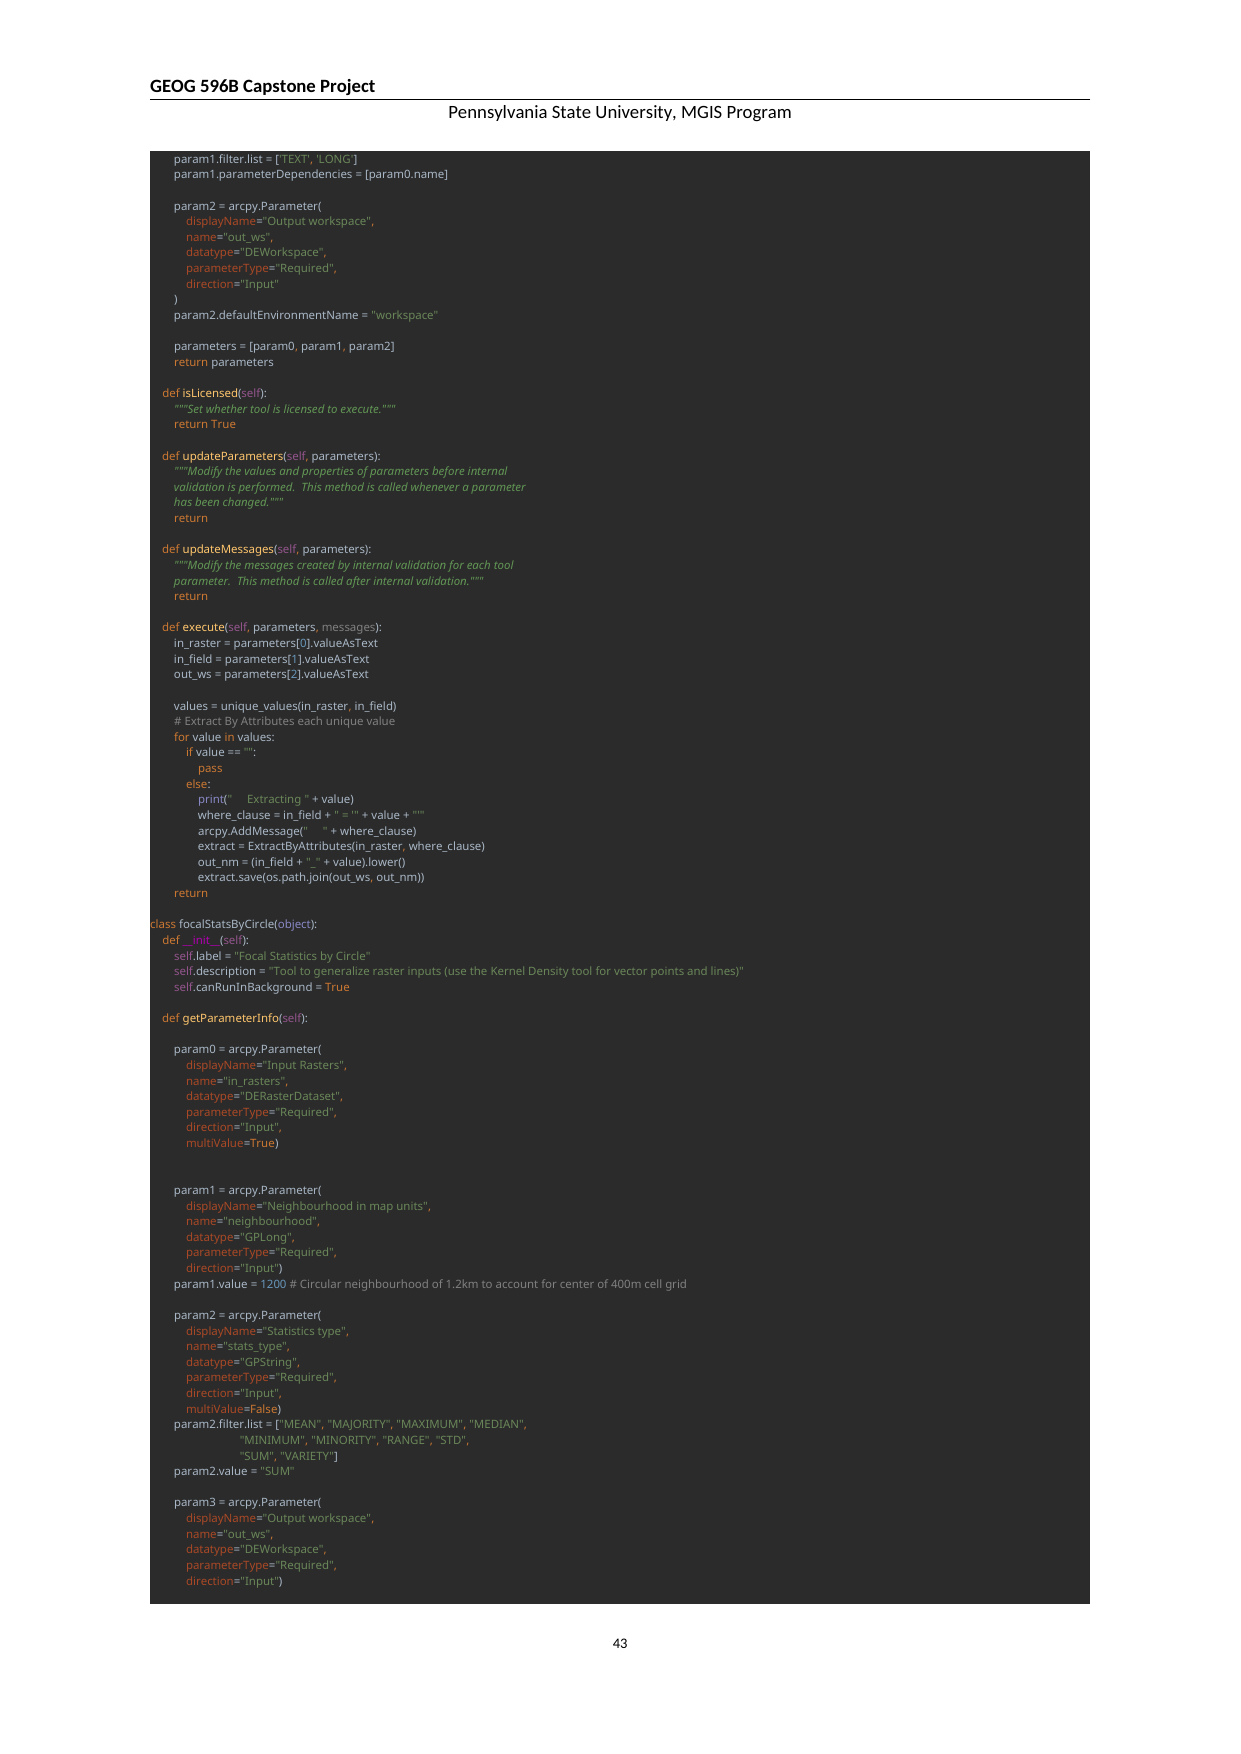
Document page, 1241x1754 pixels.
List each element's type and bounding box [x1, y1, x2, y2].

text [150, 151, 1090, 1604]
